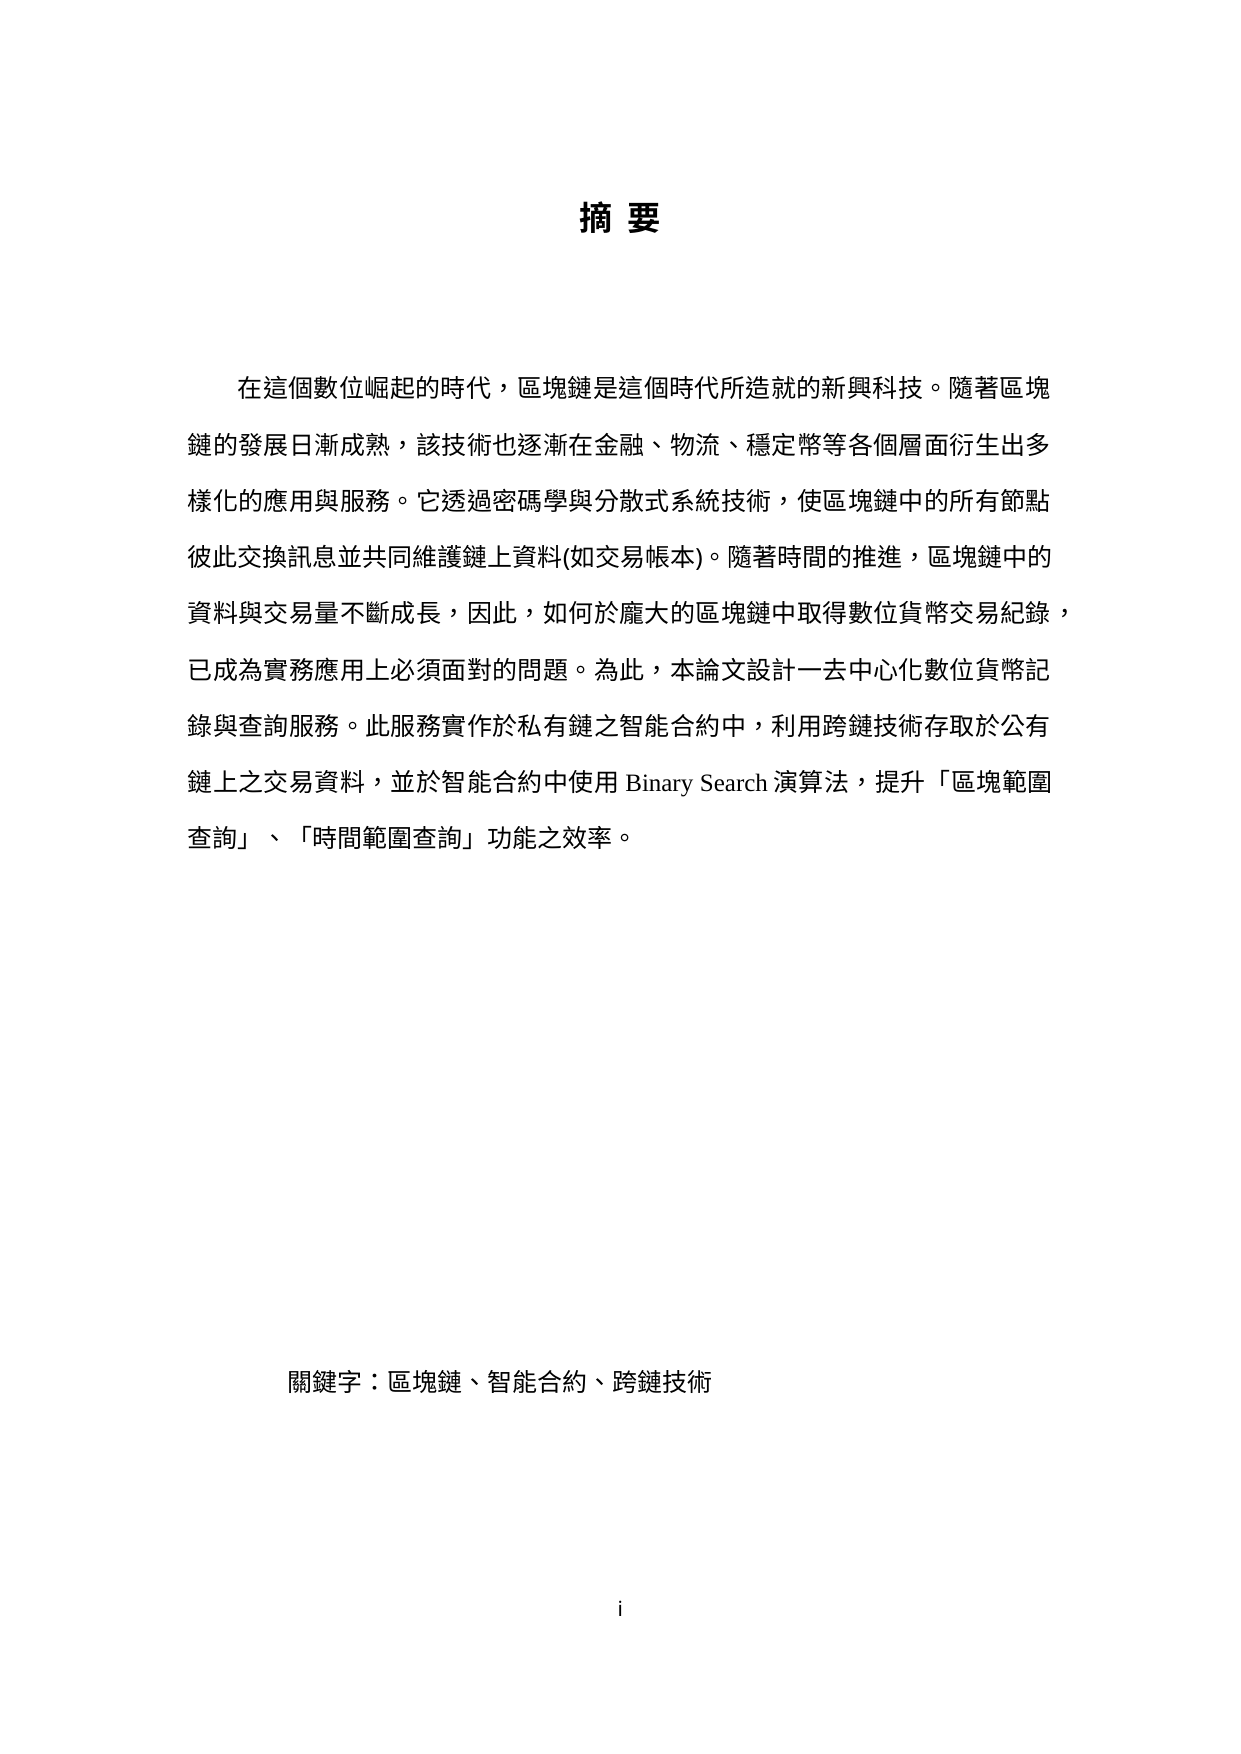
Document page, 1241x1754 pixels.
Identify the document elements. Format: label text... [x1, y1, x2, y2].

subtitle 摘 要 [187, 178, 1053, 253]
text 關鍵字：區塊鏈、智能合約、跨鏈技術 [237, 1361, 1053, 1399]
text 在這個數位崛起的時代，區塊鏈是這個時代所造就的新興科技。隨著區塊鏈的發展日漸成熟，該技術也逐漸在金融、物流、穩定幣等各個層面衍生出多樣化的應用與服務。它透過密碼學與分散式系統技術，使區塊鏈中的所有節點彼此交換訊息並共同維護鏈上資料(如交易帳本)。隨著時間的推進，區塊鏈中的資料與交易量不斷成長，因此，如何於龐大的區塊鏈中取得數位貨幣交易紀錄，已成為實務應用上必須面對的問題。為此，本論文設計一去中心化數位貨幣記錄與查詢服務。此服務實作於私有鏈之智能合約中，利用跨鏈技術存取於公有鏈上之交易資料，並於智能合約中使用Binary Search演算法，提升「區塊範圍查詢」、「時間範圍查詢」功能之效率。 [187, 368, 1053, 856]
